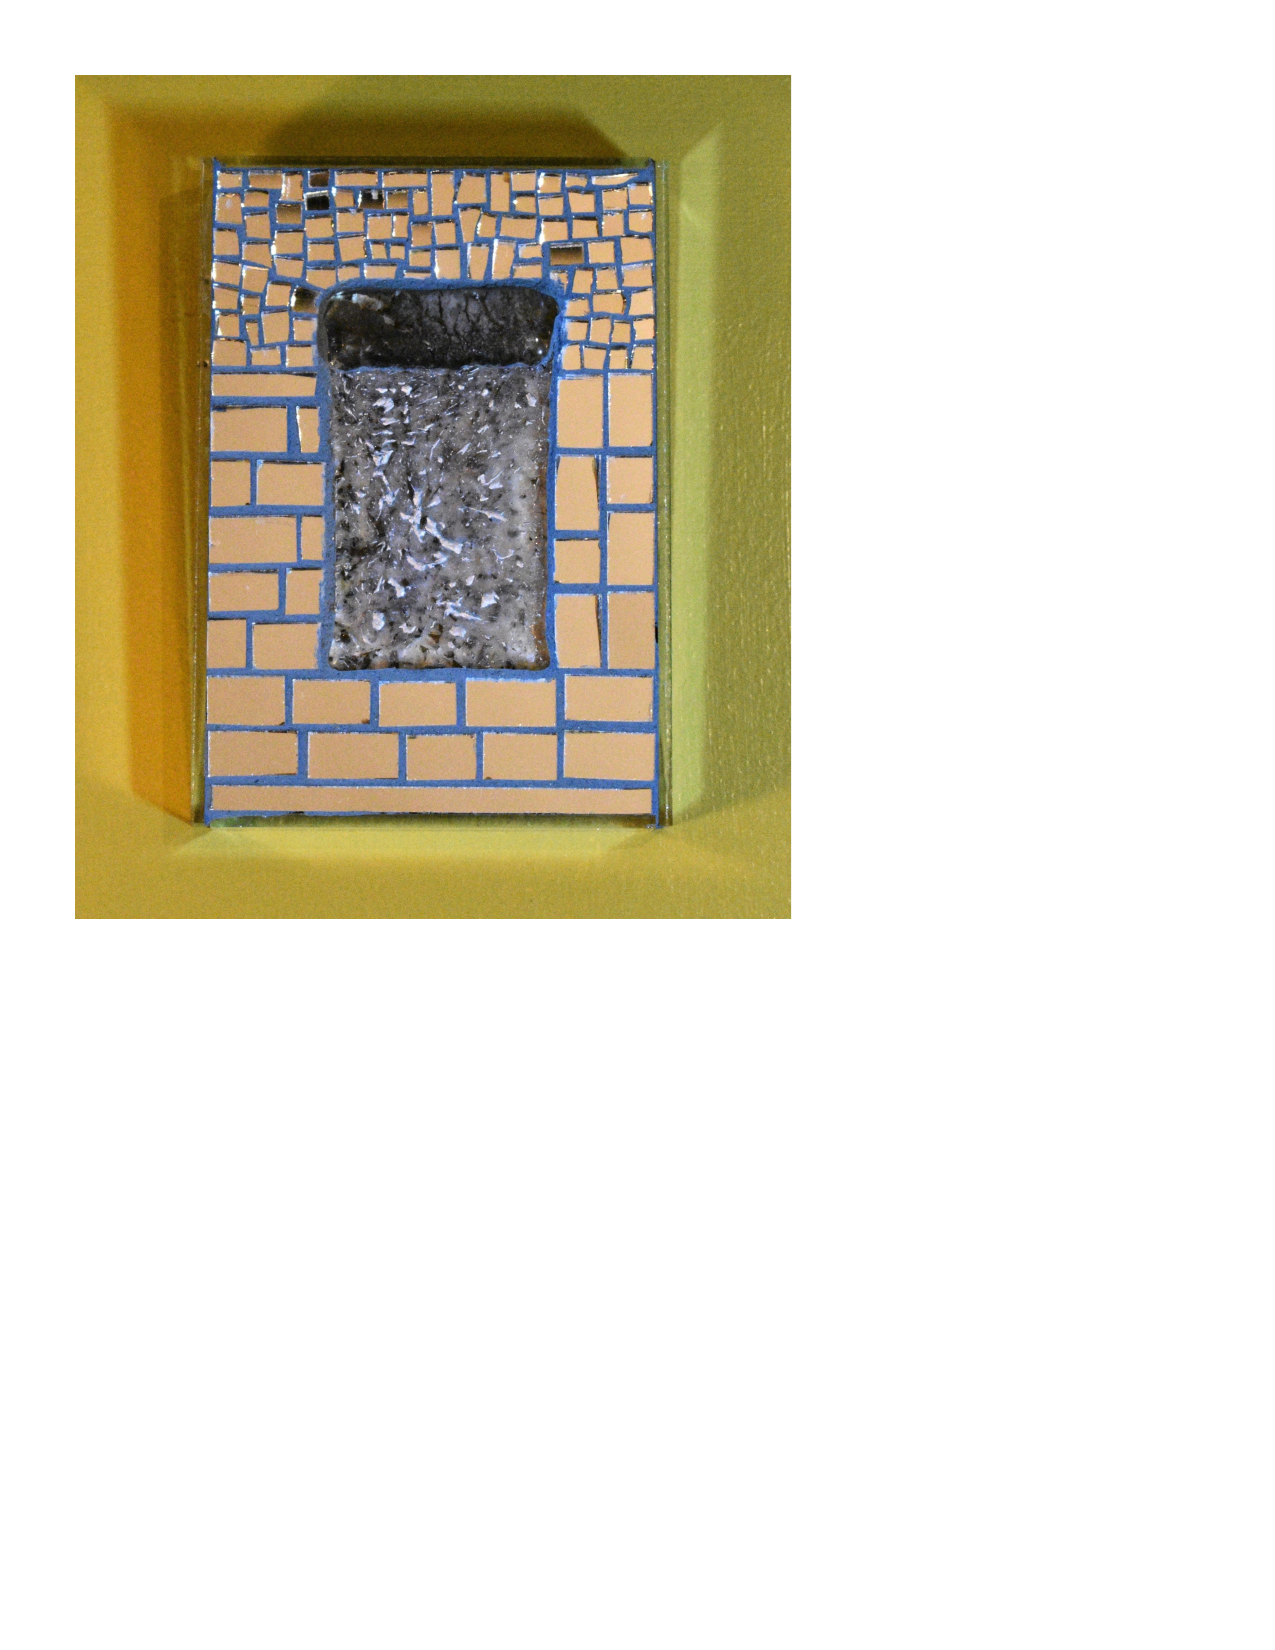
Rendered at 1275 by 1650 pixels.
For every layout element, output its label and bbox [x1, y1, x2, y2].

picture [75, 75, 792, 919]
